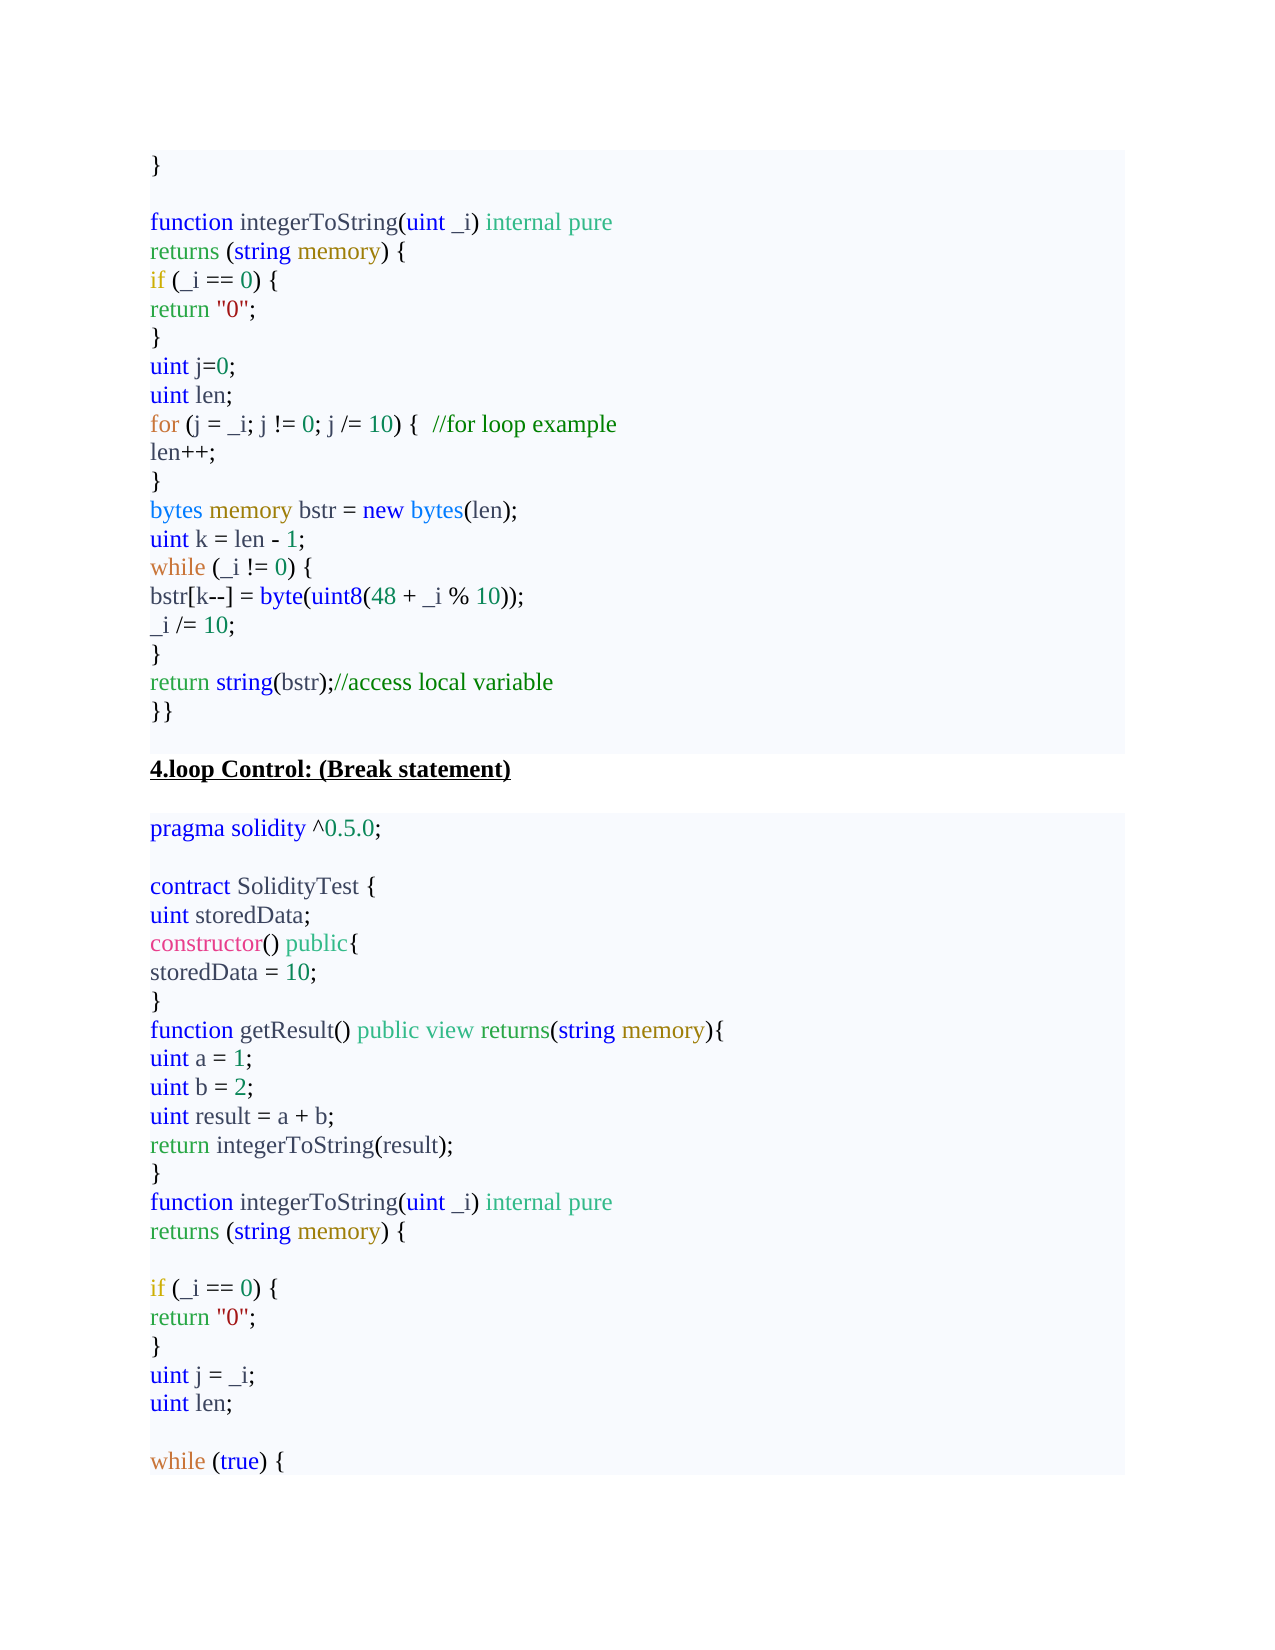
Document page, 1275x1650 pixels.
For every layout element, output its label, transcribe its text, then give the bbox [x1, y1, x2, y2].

text 4.loop Control: (Break statement) [150, 754, 1125, 782]
text return string(bstr);//access local variable [150, 667, 1125, 696]
text returns (string memory) { [150, 1216, 1125, 1245]
text return "0"; [150, 294, 1125, 322]
text } [150, 322, 1125, 351]
text return integerToString(result); [150, 1130, 1125, 1158]
text uint result = a + b; [150, 1101, 1125, 1130]
text function integerToString(uint _i) internal pure [150, 207, 1125, 236]
text uint len; [150, 1388, 1125, 1417]
text } [150, 986, 1125, 1015]
text bstr[k--] = byte(uint8(48 + _i % 10)); [150, 581, 1125, 610]
text while (true) { [150, 1446, 1125, 1475]
text } [150, 466, 1125, 495]
text if (_i == 0) { [150, 265, 1125, 294]
text storedData = 10; [150, 957, 1125, 986]
text if (_i == 0) { [150, 1273, 1125, 1302]
text pragma solidity ^0.5.0; [150, 813, 1125, 842]
text uint b = 2; [150, 1072, 1125, 1101]
text returns (string memory) { [150, 236, 1125, 265]
text uint a = 1; [150, 1043, 1125, 1072]
text constructor() public{ [150, 928, 1125, 957]
text contract SolidityTest { [150, 871, 1125, 900]
text }} [150, 696, 1125, 725]
text for (j = _i; j != 0; j /= 10) { //for loop example [150, 409, 1125, 437]
text } [150, 639, 1125, 667]
text len++; [150, 437, 1125, 466]
text } [150, 1331, 1125, 1360]
text } [150, 150, 1125, 179]
text uint len; [150, 380, 1125, 409]
text uint k = len - 1; [150, 524, 1125, 552]
text uint storedData; [150, 900, 1125, 928]
text function integerToString(uint _i) internal pure [150, 1187, 1125, 1216]
text return "0"; [150, 1302, 1125, 1331]
text function getResult() public view returns(string memory){ [150, 1015, 1125, 1043]
text } [150, 1158, 1125, 1187]
text while (_i != 0) { [150, 552, 1125, 581]
text _i /= 10; [150, 610, 1125, 639]
text bytes memory bstr = new bytes(len); [150, 495, 1125, 524]
text uint j = _i; [150, 1360, 1125, 1388]
text uint j=0; [150, 351, 1125, 380]
